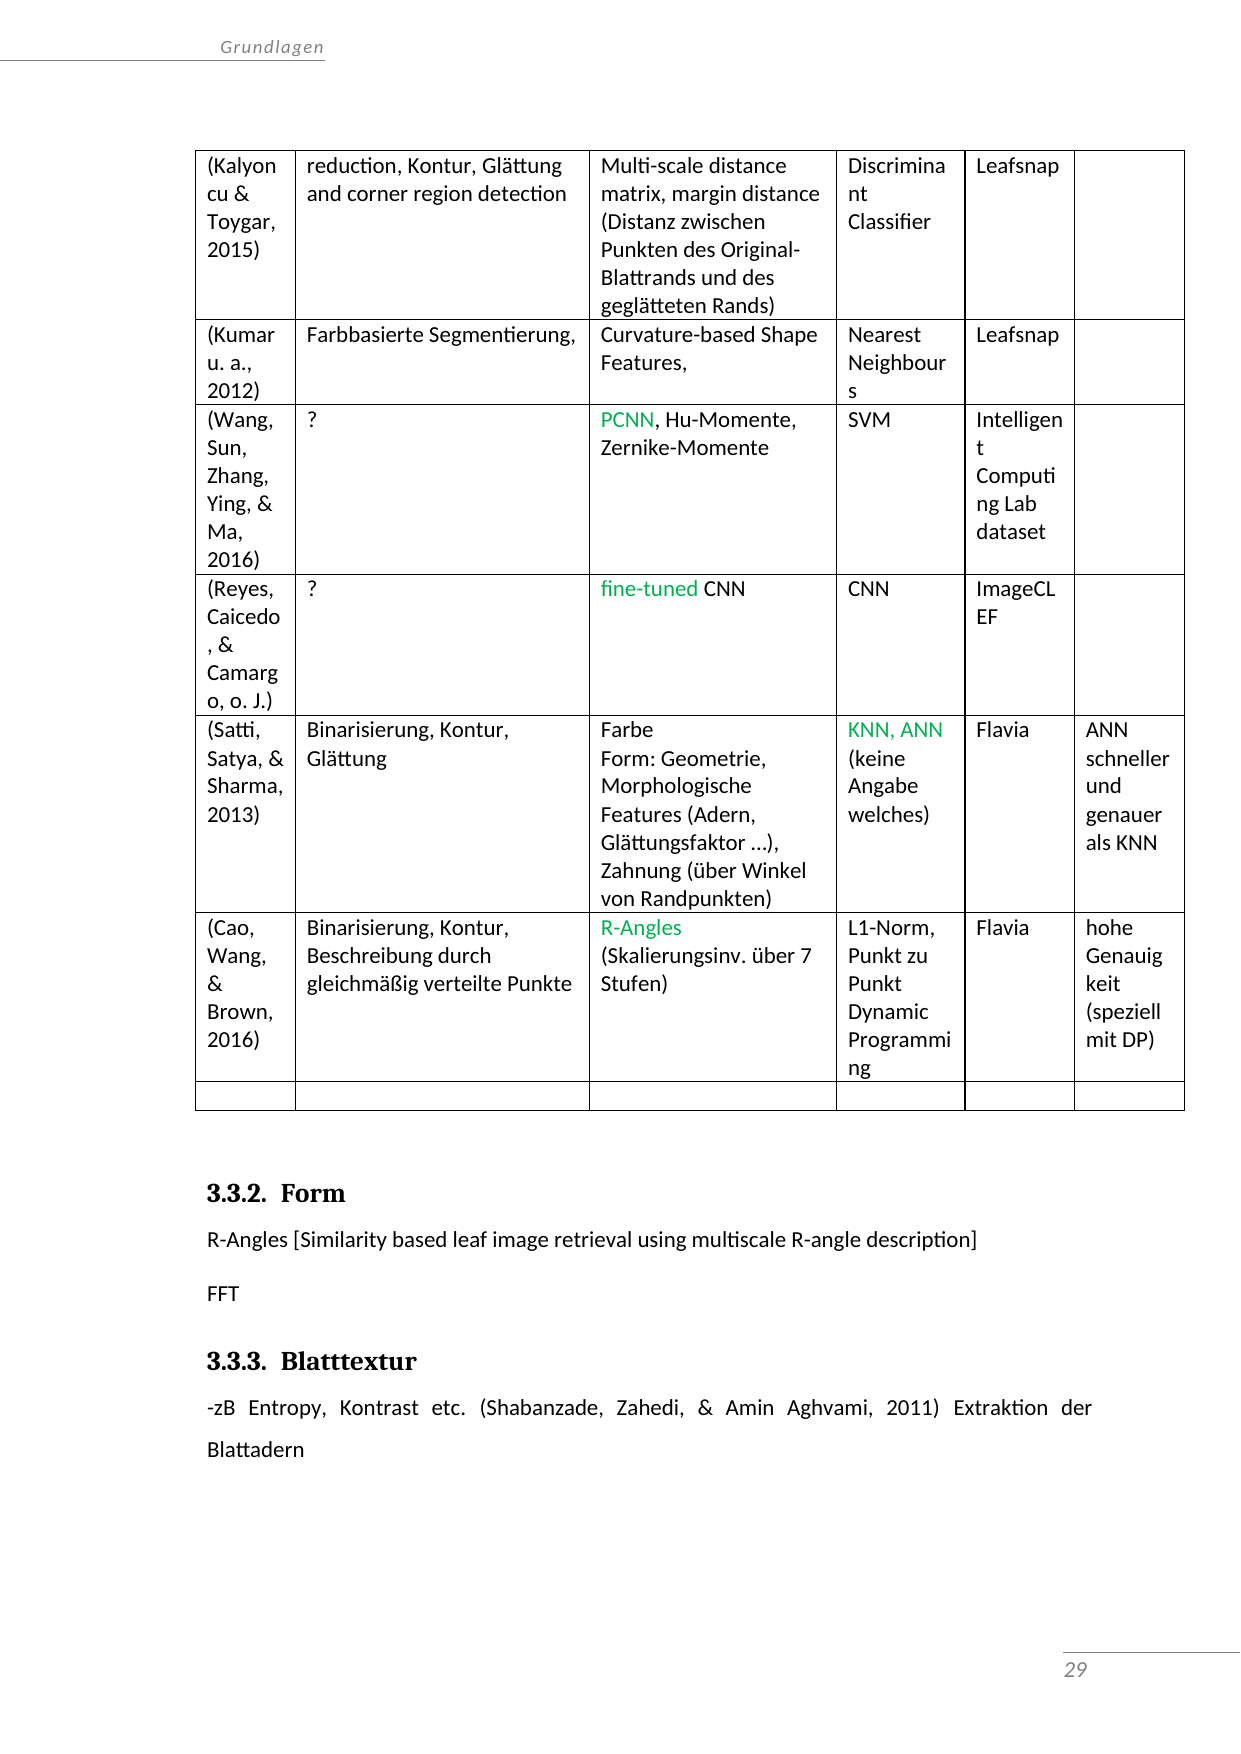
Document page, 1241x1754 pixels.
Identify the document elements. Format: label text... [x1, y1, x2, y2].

table_cell PCNN, Hu-Momente, Zernike-Momente [590, 405, 836, 573]
table_cell (Wang, Sun, Zhang, Ying, & Ma, 2016) [196, 405, 295, 573]
table_cell CNN [837, 575, 964, 714]
table_cell Flavia [966, 913, 1074, 1081]
table_cell [966, 1082, 1074, 1110]
table_cell R-Angles (Skalierungsinv. über 7 Stufen) [590, 913, 836, 1081]
table_cell hohe Genauigkeit (speziell mit DP) [1075, 913, 1184, 1081]
table_cell Farbbasierte Segmentierung, [296, 320, 589, 404]
text -zB Entropy, Kontrast etc. (Shabanzade, Zahedi, & Amin Aghvami, 2011) Extraktion der Blattadern [207, 1393, 1093, 1463]
table_cell Curvature-based Shape Features, [590, 320, 836, 404]
table_cell (Cao, Wang, & Brown, 2016) [196, 913, 295, 1081]
table_cell Flavia [966, 716, 1074, 912]
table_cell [296, 151, 589, 319]
text R-Angles [Similarity based leaf image retrieval using multiscale R-angle description] [207, 1225, 1093, 1253]
table_cell Nearest Neighbours [837, 320, 964, 404]
table_cell Flavia, Leafsnap [966, 151, 1074, 319]
subtitle Blatttextur [207, 1346, 1093, 1377]
table_cell (Satti, Satya, & Sharma, 2013) [196, 716, 295, 912]
text FFT [207, 1279, 1093, 1307]
table_cell ? [296, 575, 589, 714]
table_cell [1075, 1082, 1184, 1110]
table_cell Intelligent Computing Lab dataset [966, 405, 1074, 573]
table_cell [196, 1082, 295, 1110]
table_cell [196, 151, 295, 319]
table_cell ImageCLEF [966, 575, 1074, 714]
table_cell [1075, 405, 1184, 573]
table_cell Binarisierung, Kontur, Glättung [296, 716, 589, 912]
table_cell SVM [837, 405, 964, 573]
table_cell L1-Norm, Punkt zu Punkt Dynamic Programming [837, 913, 964, 1081]
table_cell KNN, ANN (keine Angabe welches) [837, 716, 964, 912]
table_cell ? [296, 405, 589, 573]
table_cell [590, 1082, 836, 1110]
table_cell fine-tuned CNN [590, 575, 836, 714]
table_cell (Kumar u. a., 2012) [196, 320, 295, 404]
table_cell Leafsnap [966, 320, 1074, 404]
table_cell [1075, 320, 1184, 404]
table_cell [1075, 575, 1184, 714]
table_cell Binarisierung, Kontur, Beschreibung durch gleichmäßig verteilte Punkte [296, 913, 589, 1081]
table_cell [837, 151, 964, 319]
table_cell [296, 1082, 589, 1110]
subtitle Form [207, 1178, 1093, 1209]
table_cell [837, 1082, 964, 1110]
table_cell (Reyes, Caicedo, & Camargo, o. J.) [196, 575, 295, 714]
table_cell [590, 151, 836, 319]
table_cell [1075, 151, 1184, 319]
table_cell Farbe Form: Geometrie, Morphologische Features (Adern, Glättungsfaktor …), Zahnung (über Winkel von Randpunkten) [590, 716, 836, 912]
table_cell ANN schneller und genauer als KNN [1075, 716, 1184, 912]
